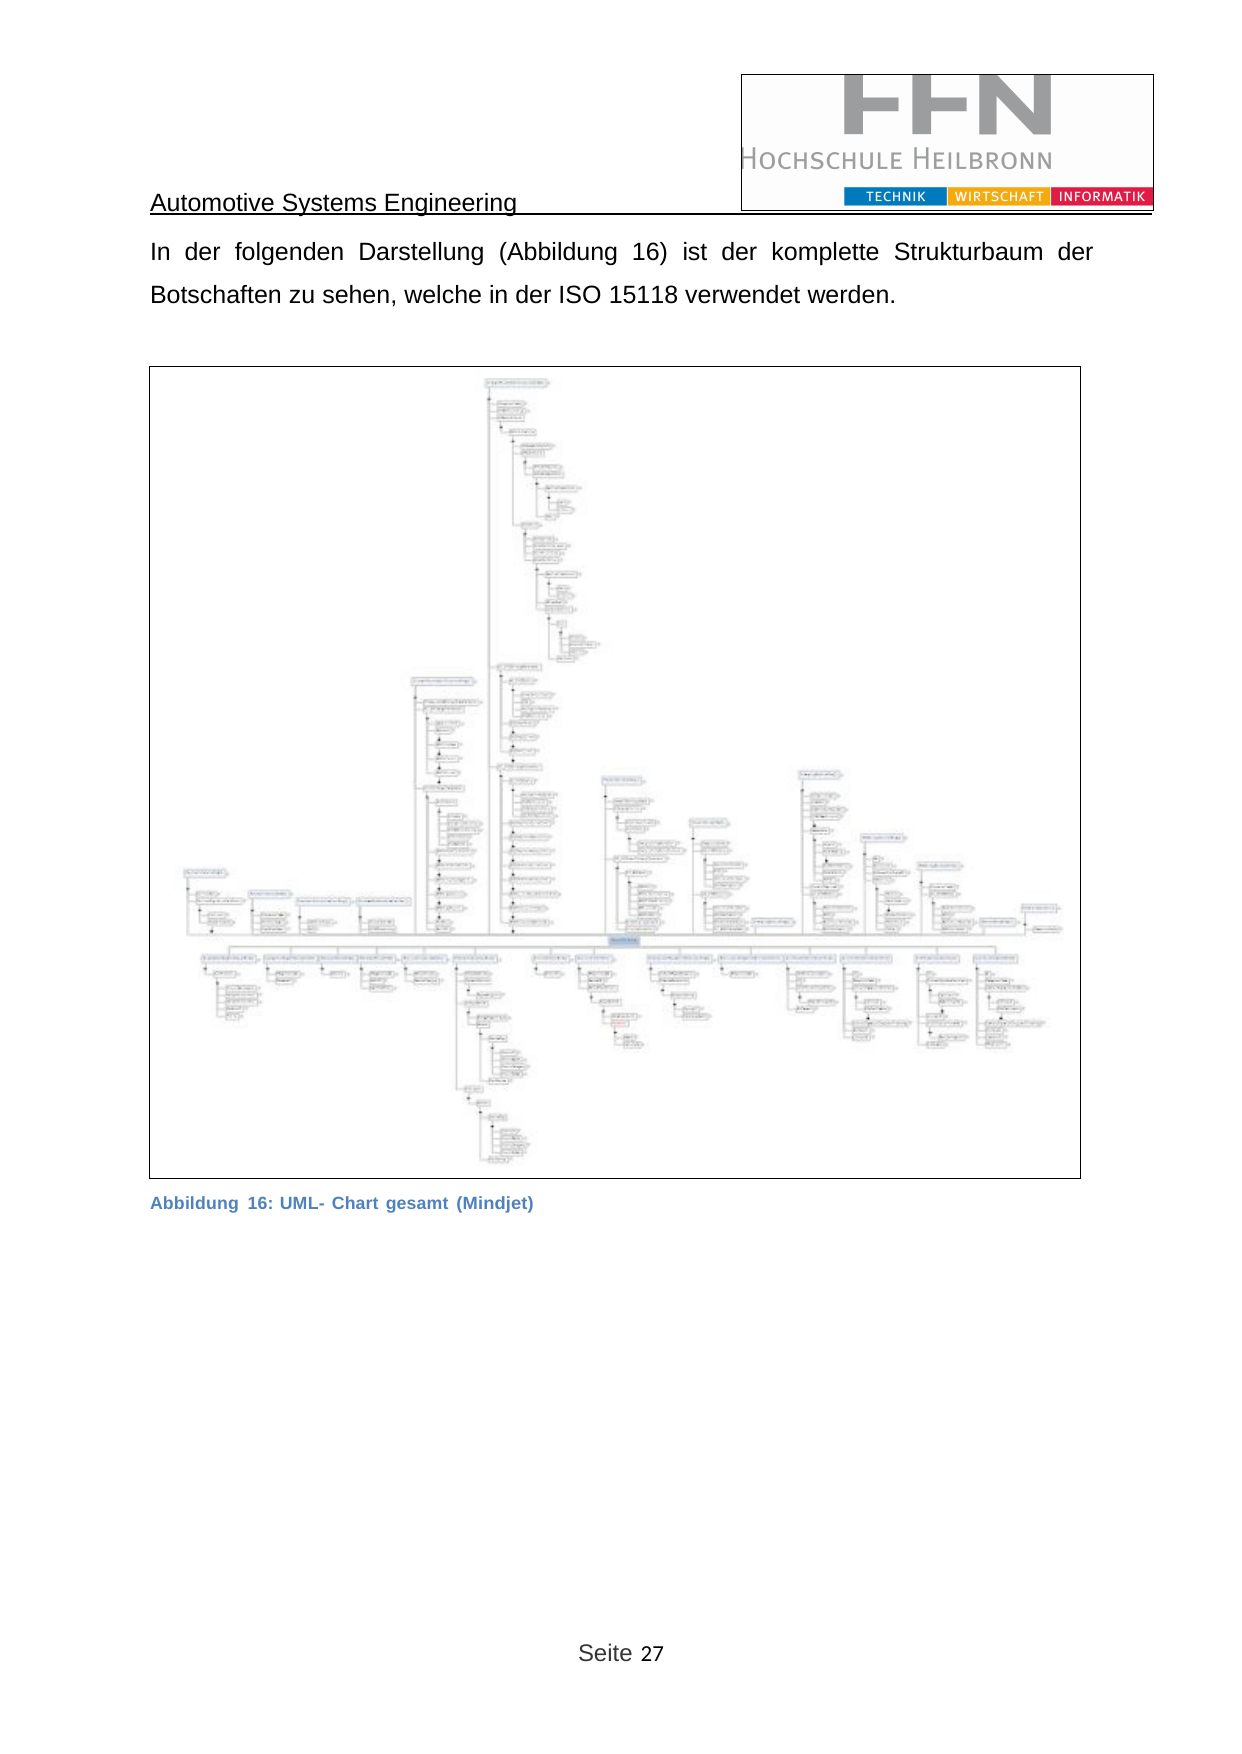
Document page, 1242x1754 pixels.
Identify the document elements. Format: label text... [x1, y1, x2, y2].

text In der folgenden Darstellung (Abbildung 16) ist der komplette Strukturbaum der [150, 236, 1169, 265]
text Botschaften zu sehen, welche in der ISO 15118 verwendet werden. [150, 280, 1169, 308]
picture [742, 75, 1153, 210]
picture [150, 367, 1080, 1178]
text Abbildung 16: UML- Chart gesamt (Mindjet) [150, 1193, 1169, 1213]
